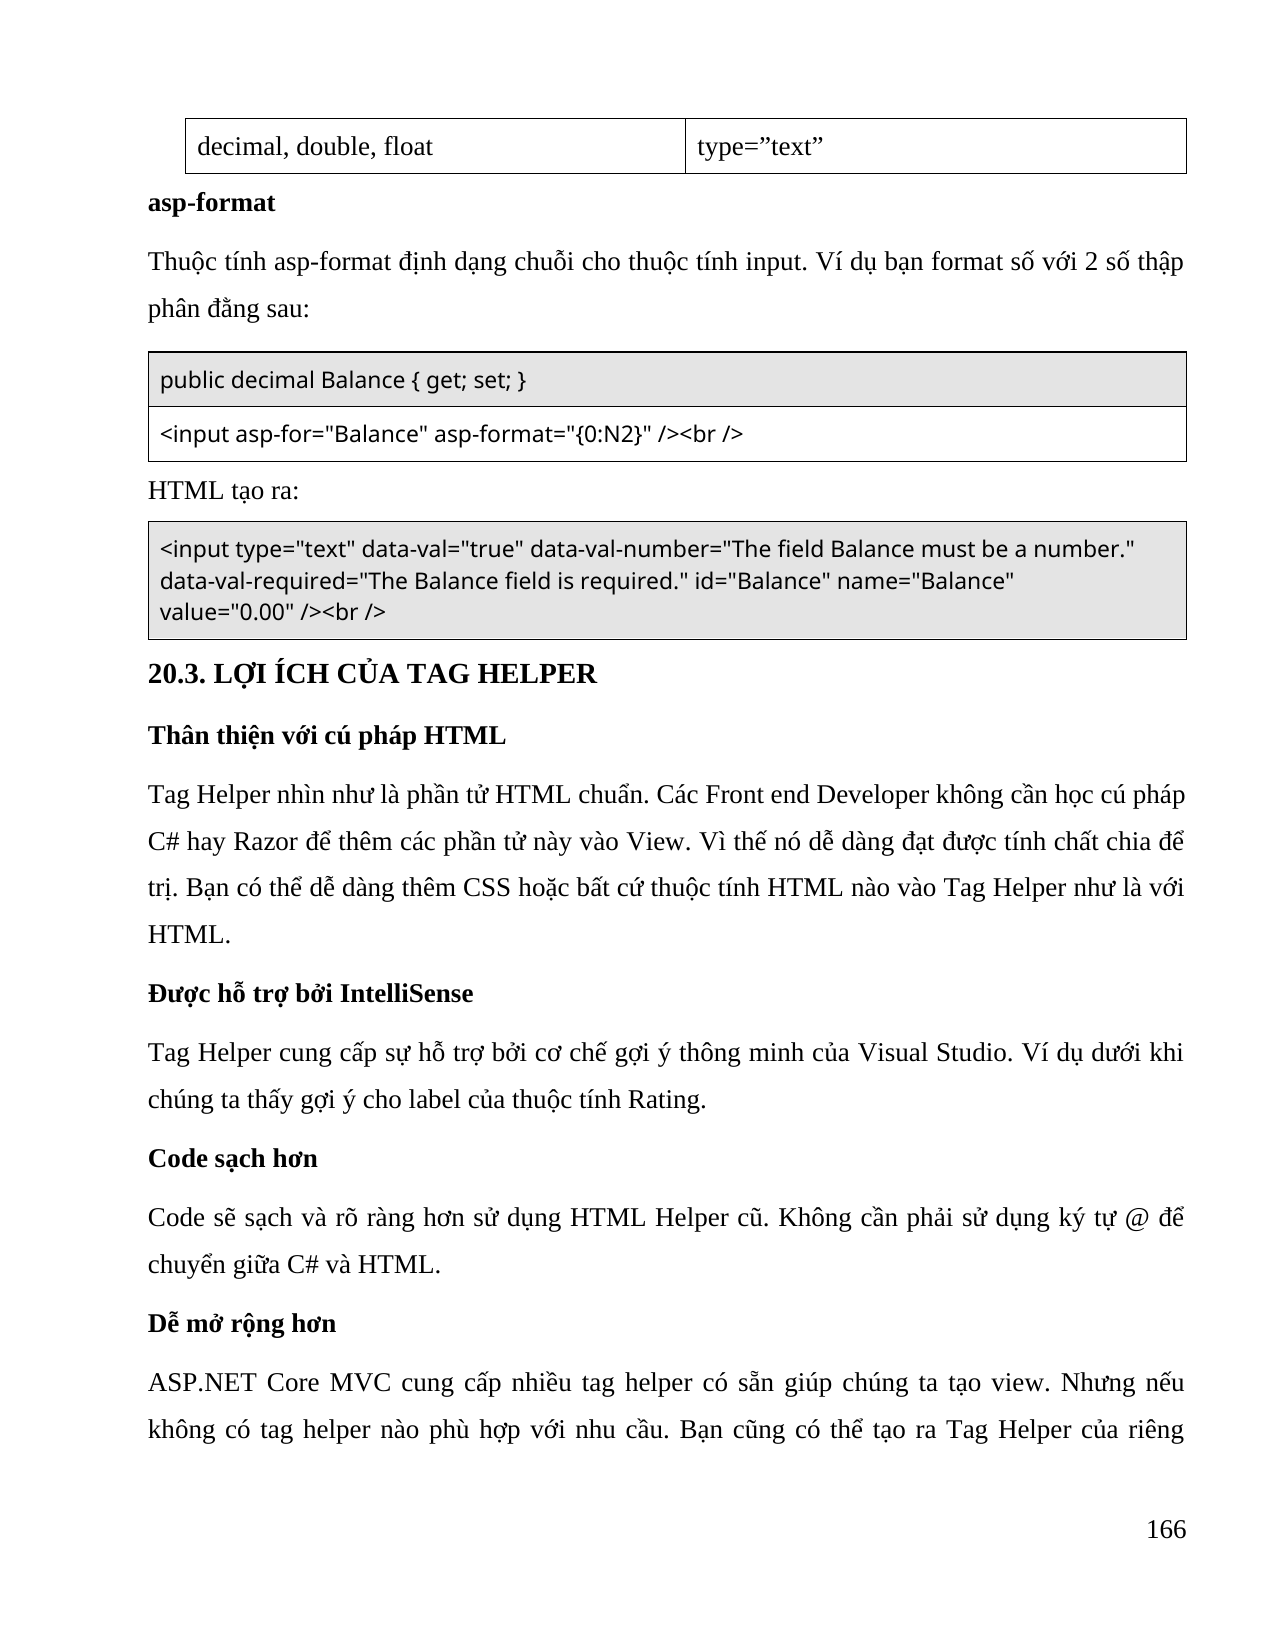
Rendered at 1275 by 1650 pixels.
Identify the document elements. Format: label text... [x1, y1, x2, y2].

text Code sẽ sạch và rõ ràng hơn sử dụng HTML Helper cũ. Không cần phải sử dụng ký tự @ để chuyển giữa C# và HTML. [148, 1201, 1186, 1279]
table_cell <input asp-for="Balance" asp-format="{0:N2}" /><br /> [149, 407, 1186, 461]
text asp-format [148, 186, 1186, 217]
text Dễ mở rộng hơn [148, 1307, 1186, 1338]
table_cell decimal, double, float [186, 119, 685, 173]
table_header public decimal Balance { get; set; } [149, 353, 1186, 406]
text HTML tạo ra: [148, 474, 1186, 506]
text Tag Helper nhìn như là phần tử HTML chuẩn. Các Front end Developer không cần học cú pháp C# hay Razor để thêm các phần tử này vào View. Vì thế nó dễ dàng đạt được tính chất chia để trị. Bạn có thể dễ dàng thêm CSS hoặc bất cứ thuộc tính HTML nào vào Tag Helper như là với HTML. [148, 778, 1186, 949]
table_header <input type="text" data-val="true" data-val-number="The field Balance must be a number." data-val-required="The Balance field is required." id="Balance" name="Balance" value="0.00" /><br /> [149, 522, 1186, 638]
table_cell type=”text” [686, 119, 1186, 173]
text Thuộc tính asp-format định dạng chuỗi cho thuộc tính input. Ví dụ bạn format số với 2 số thập phân đằng sau: [148, 246, 1186, 323]
text Được hỗ trợ bởi IntelliSense [148, 977, 1186, 1008]
text Tag Helper cung cấp sự hỗ trợ bởi cơ chế gợi ý thông minh của Visual Studio. Ví dụ dưới khi chúng ta thấy gợi ý cho label của thuộc tính Rating. [148, 1036, 1186, 1114]
subtitle 20.3. Lợi ích của Tag Helper [148, 656, 1186, 690]
text Code sạch hơn [148, 1142, 1186, 1173]
text Thân thiện với cú pháp HTML [148, 719, 1186, 750]
